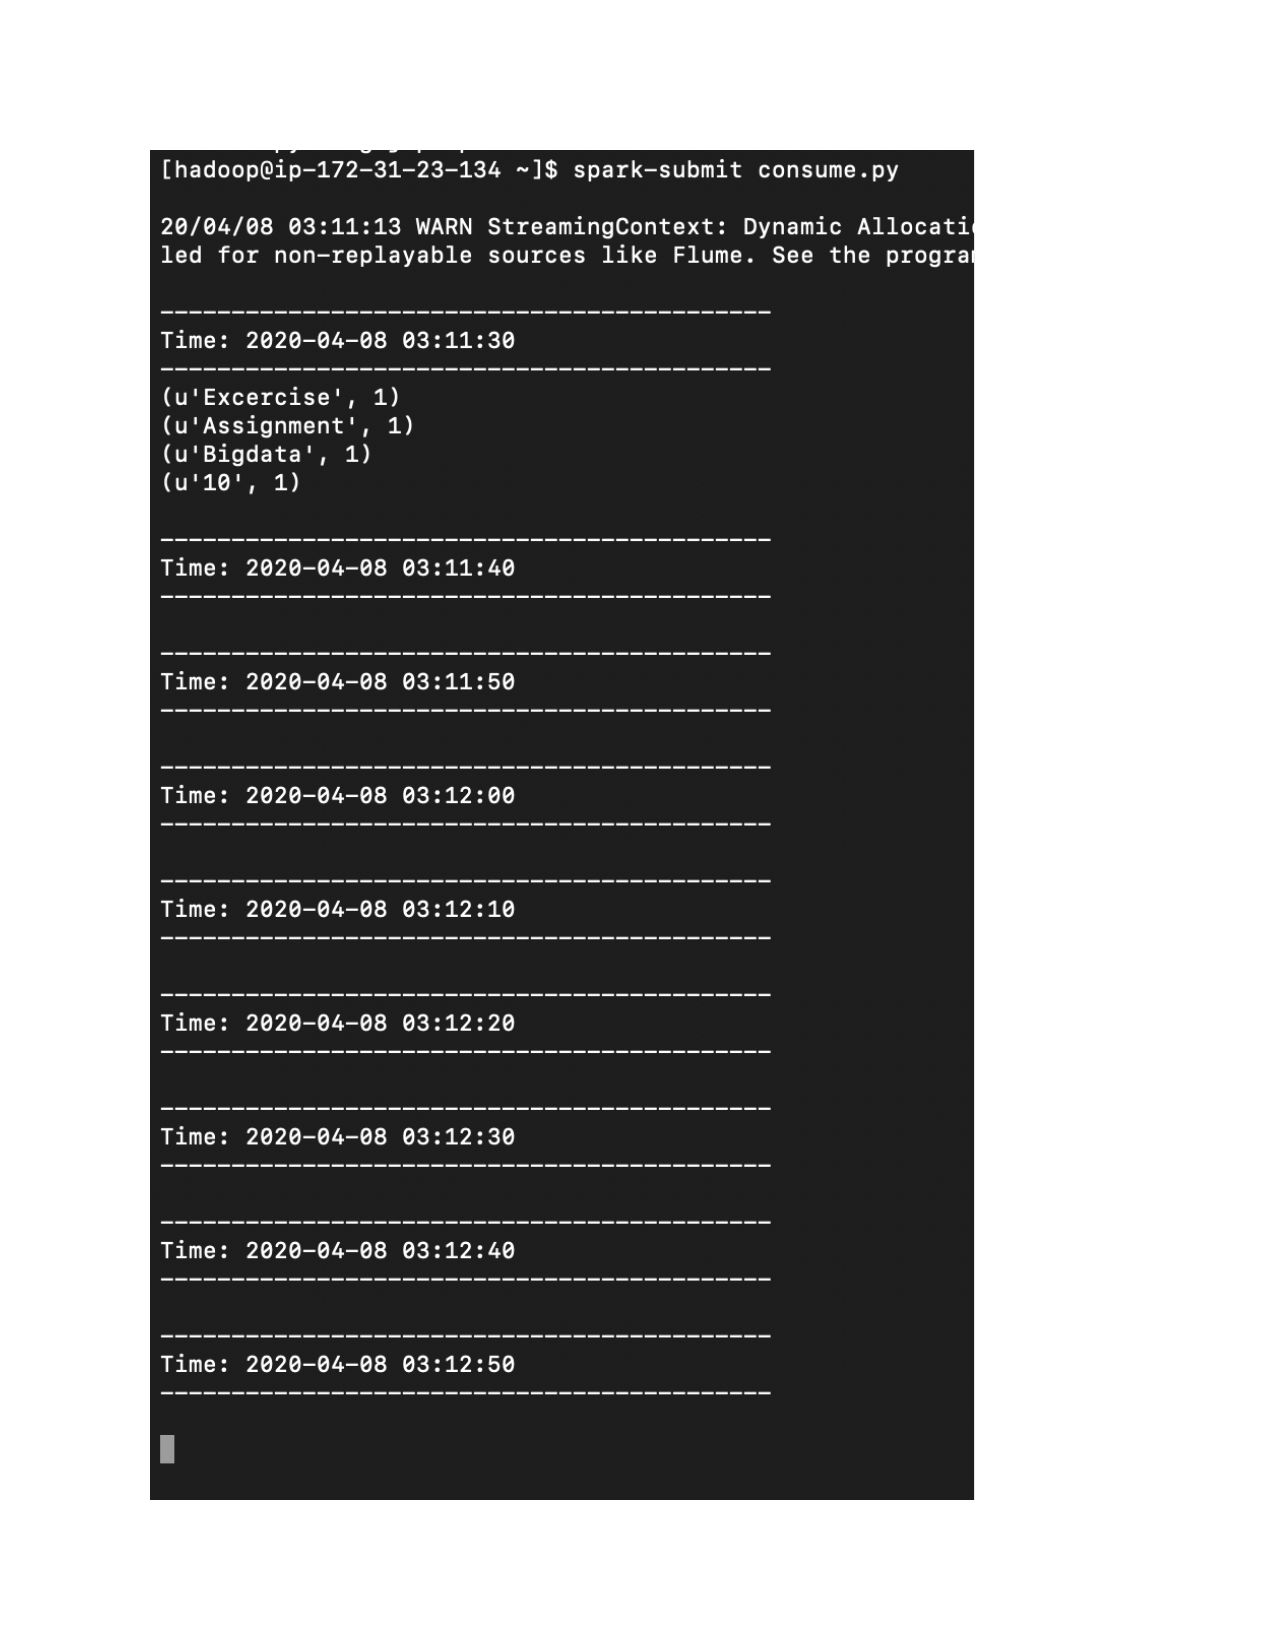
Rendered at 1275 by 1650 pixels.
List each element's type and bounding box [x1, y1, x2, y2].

picture [150, 150, 975, 1500]
